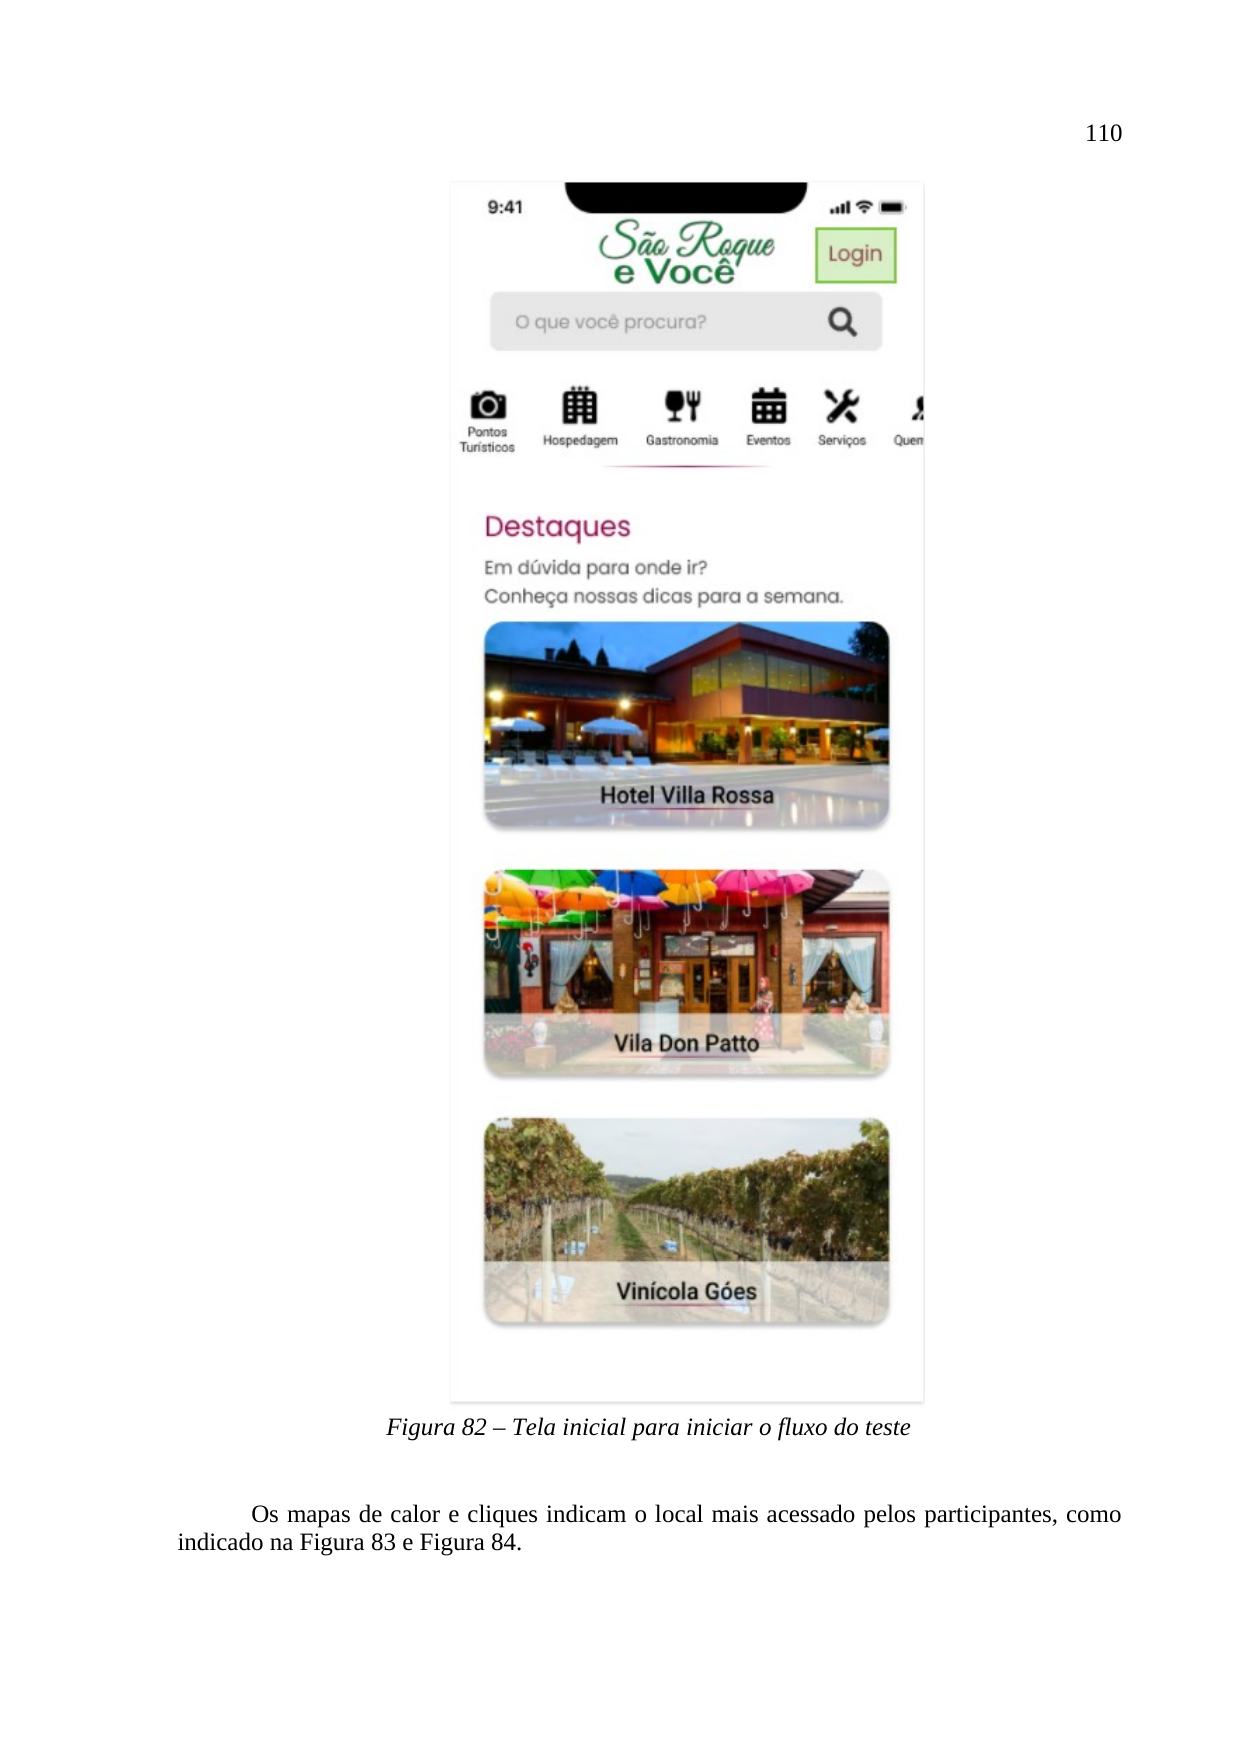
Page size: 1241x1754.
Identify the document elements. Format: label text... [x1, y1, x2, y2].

text Figura 82 – Tela inicial para iniciar o fluxo do teste [177, 1412, 1122, 1441]
picture [449, 177, 925, 1413]
text Os mapas de calor e cliques indicam o local mais acessado pelos participantes, como indicado na Figura 83 e Figura 84. [177, 1499, 1122, 1556]
